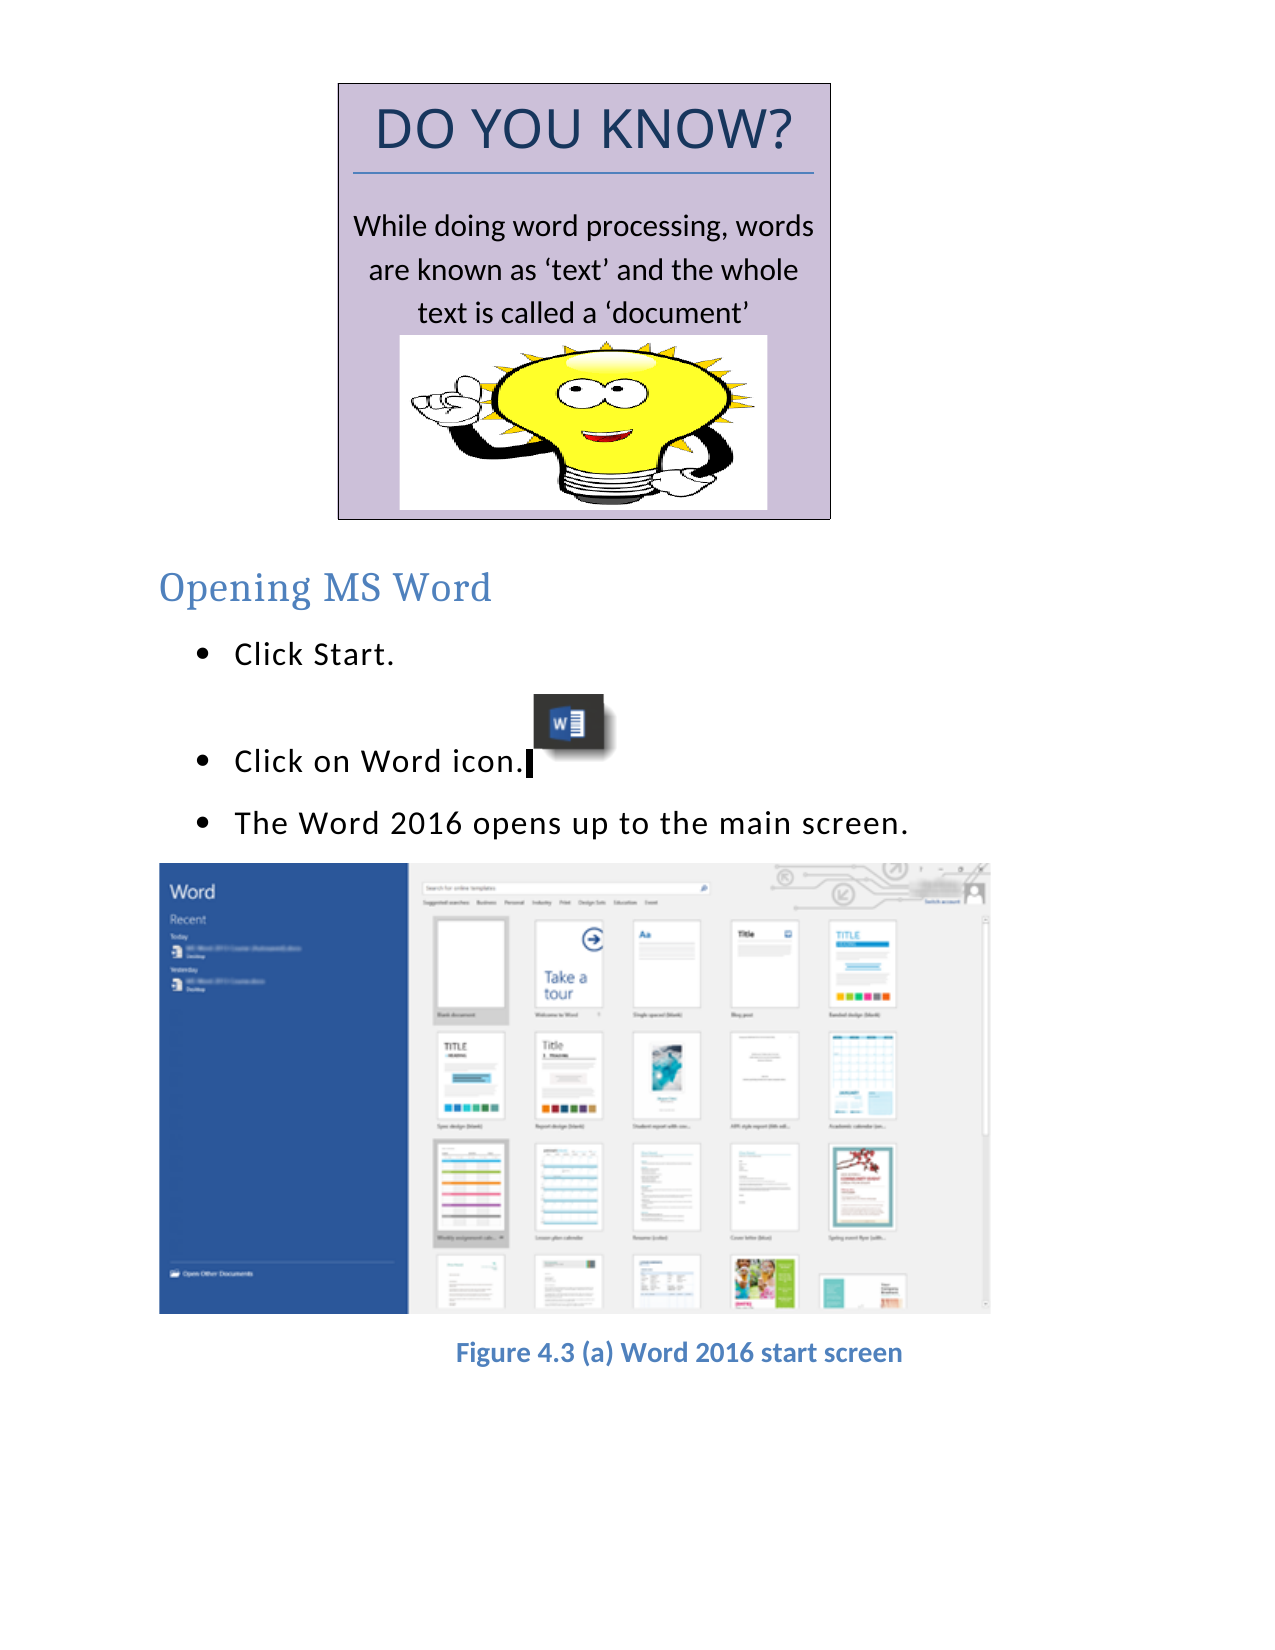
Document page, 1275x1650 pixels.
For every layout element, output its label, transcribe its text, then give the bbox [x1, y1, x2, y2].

list Figure 4.3 (a) Word 2016 start screen [234, 1334, 1125, 1370]
subtitle Click Start. [197, 633, 1125, 674]
subtitle Opening MS Word [159, 564, 1125, 612]
picture [399, 335, 768, 510]
subtitle The Word 2016 opens up to the main screen. [197, 802, 1125, 843]
picture [159, 863, 991, 1314]
subtitle Click on Word icon. [197, 694, 1125, 781]
picture [533, 694, 628, 773]
